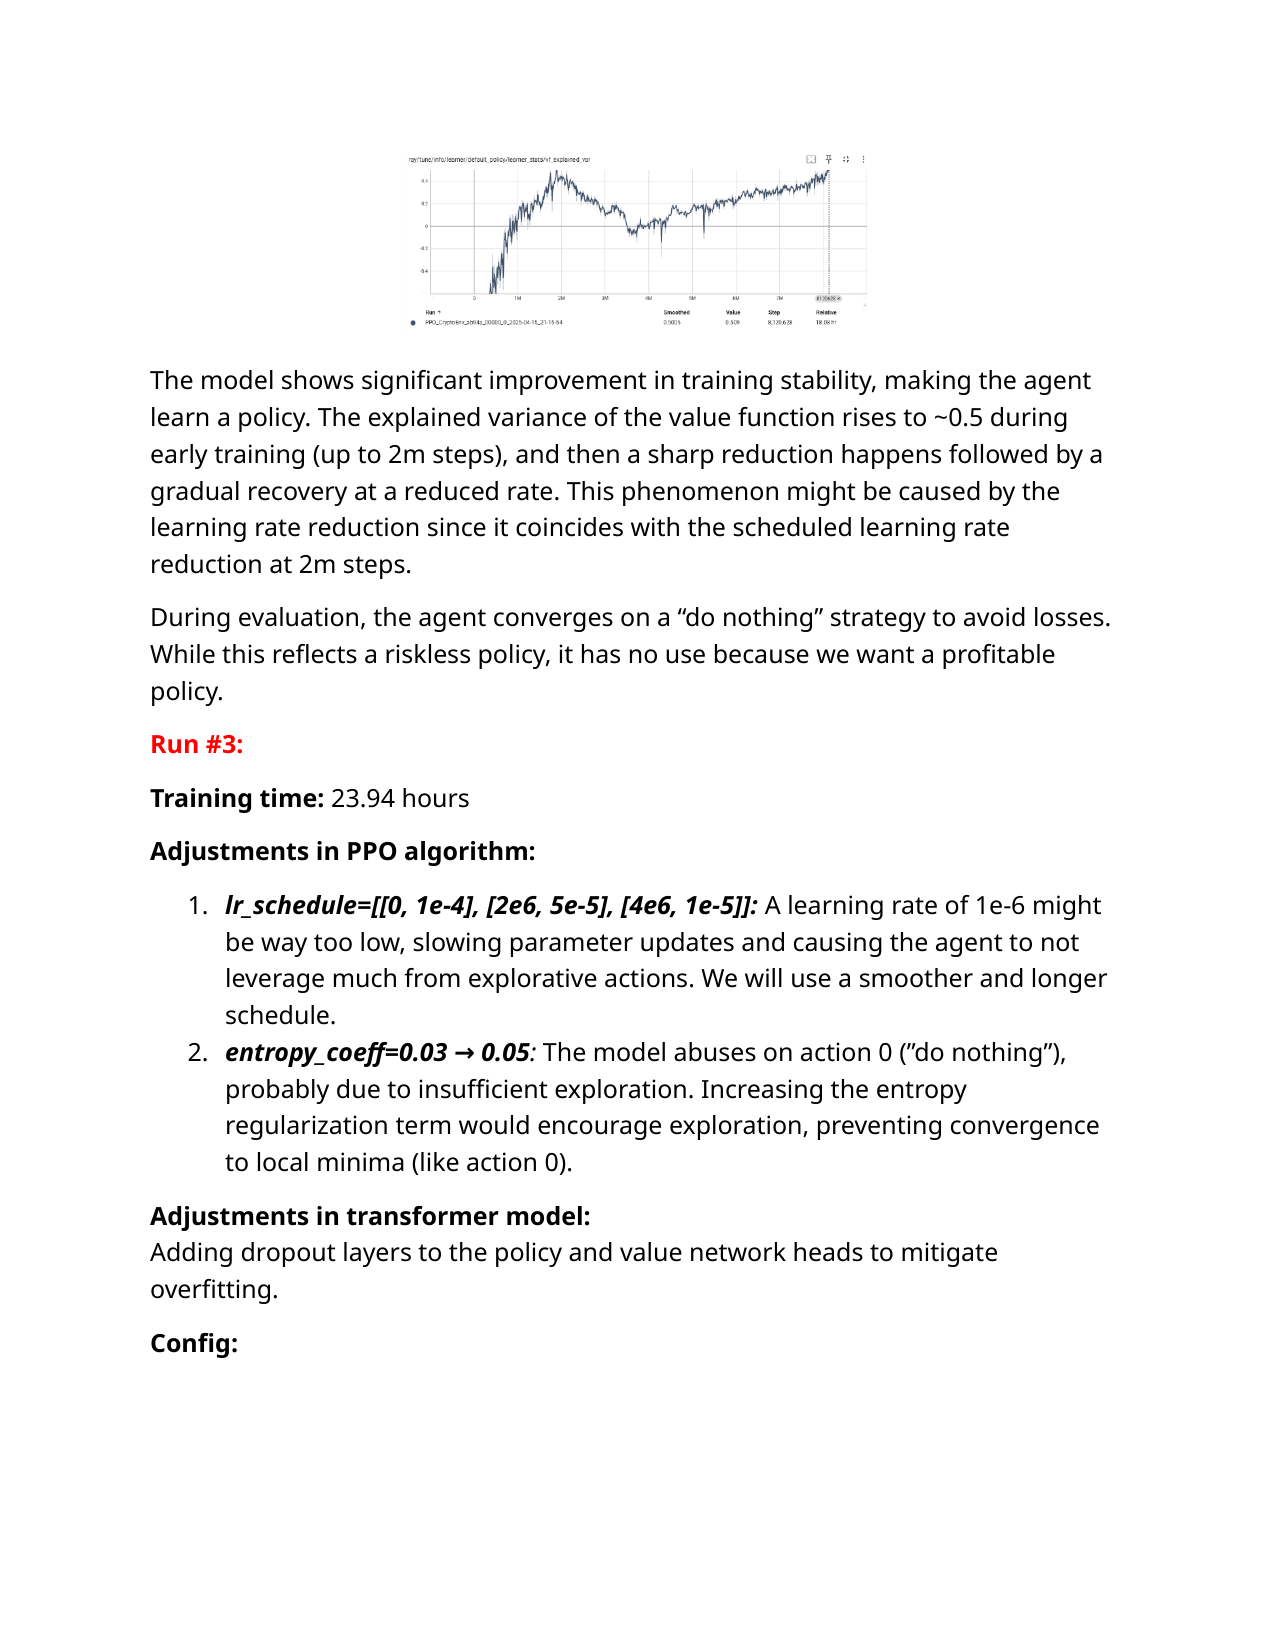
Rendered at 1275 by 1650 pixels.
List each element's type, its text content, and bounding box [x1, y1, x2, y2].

picture [401, 373, 874, 557]
list lr_schedule=[[0, 1e-4], [2e6, 5e-5], [4e6, 1e-5]]: A learning rate of 1e-6 might be way too low, slowing parameter updates and causing the agent to not leverage much from explorative actions. We will use a smoother and longer schedule. [187, 1110, 1125, 1255]
text Run #3: [150, 950, 1125, 984]
text Τhe model shows significant improvement in training stability, making the agent learn a policy. The explained variance of the value function rises to ~0.5 during early training (up to 2m steps), and then a sharp reduction happens followed by a gradual recovery at a reduced rate. This phenomenon might be caused by the learning rate reduction since it coincides with the scheduled learning rate reduction at 2m steps. [150, 586, 1125, 804]
text During evaluation, the agent converges on a “do nothing” strategy to avoid losses. While this reflects a riskless policy, it has no use because we want a profitable policy. [150, 823, 1125, 931]
list entropy_coeff=0.03 → 0.05: The model abuses on action 0 (”do nothing”), probably due to insufficient exploration. Increasing the entropy regularization term would encourage exploration, preventing convergence to local minima (like action 0). [187, 1257, 1125, 1402]
picture [150, 150, 1124, 344]
text Training time: 23.94 hours [150, 1003, 1125, 1038]
text Adjustments in PPO algorithm: [150, 1057, 1125, 1091]
